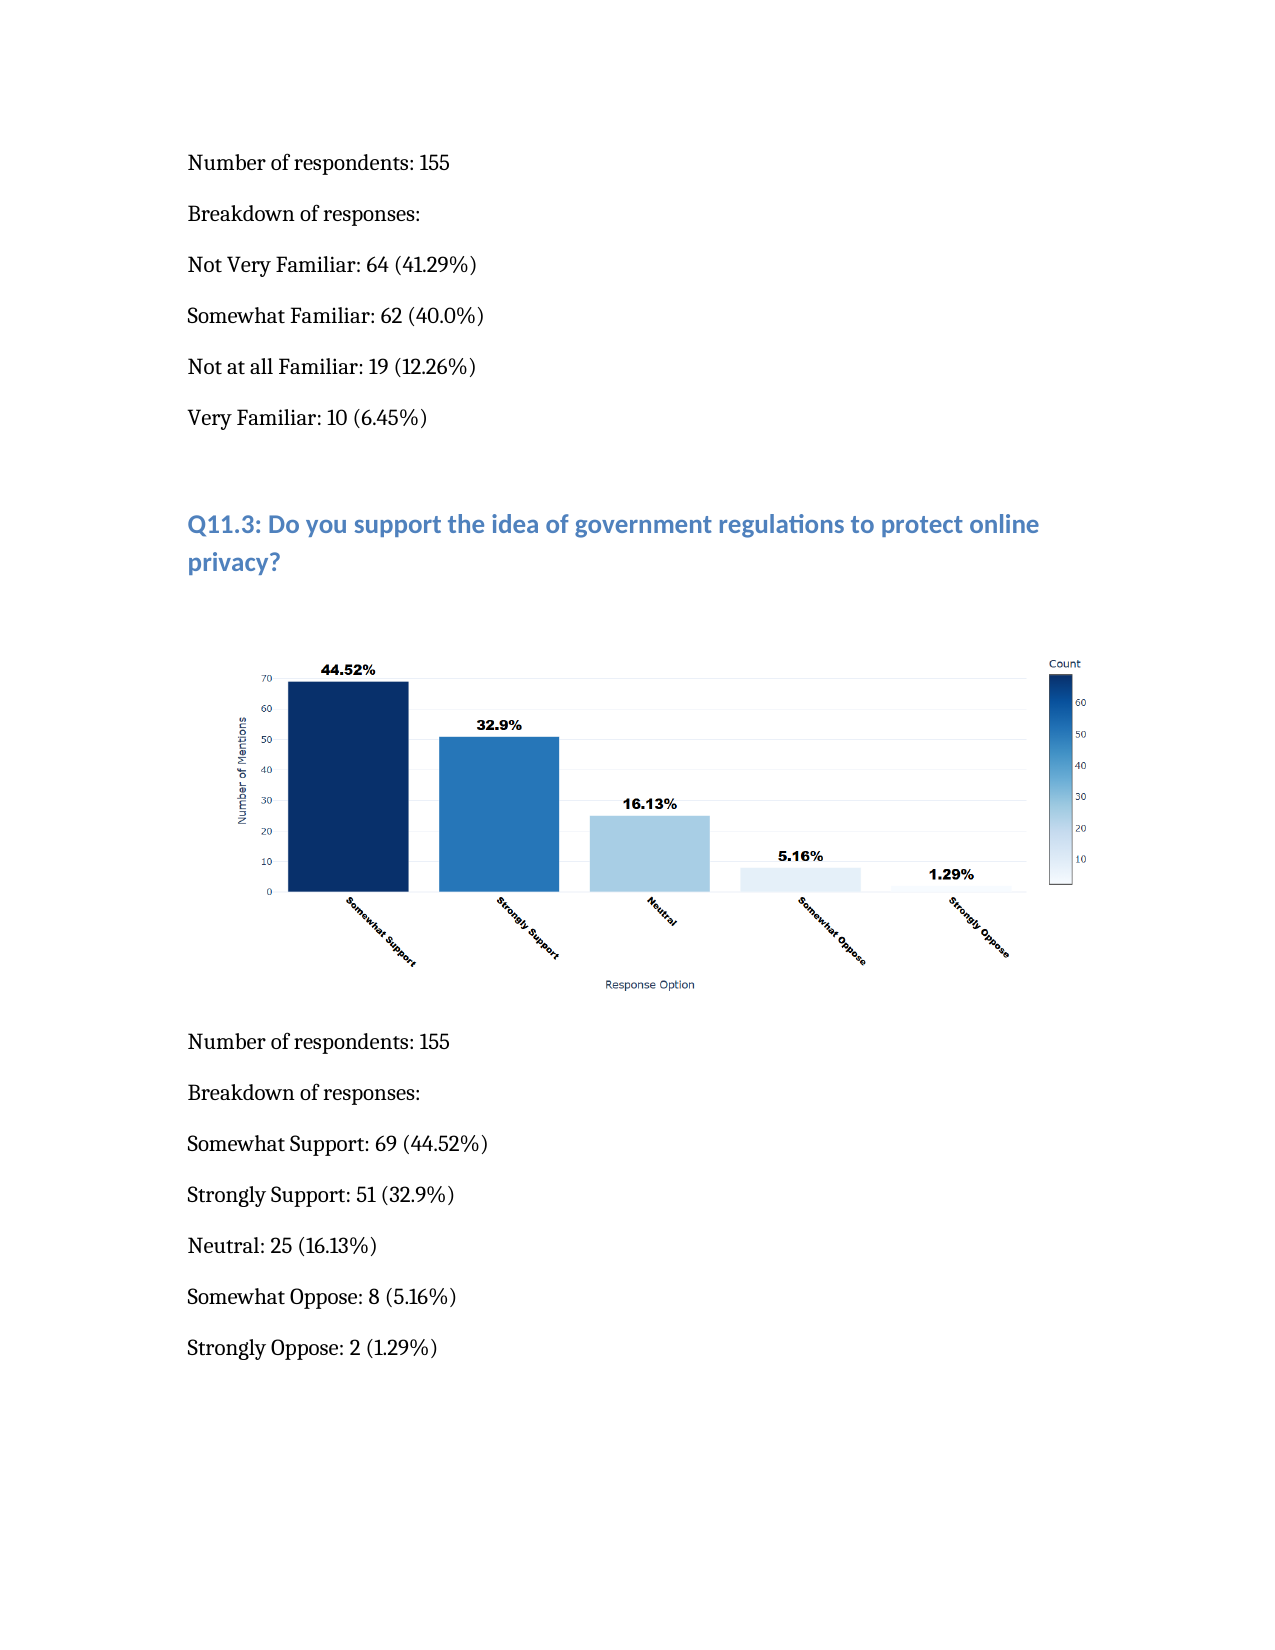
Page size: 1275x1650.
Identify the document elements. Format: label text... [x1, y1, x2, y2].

text Somewhat Familiar: 62 (40.0%) [187, 303, 1087, 329]
text Number of respondents: 155 [187, 1029, 1087, 1055]
text Neutral: 25 (16.13%) [187, 1233, 1087, 1259]
text Breakdown of responses: [187, 1080, 1087, 1106]
text Number of respondents: 155 [187, 150, 1087, 176]
picture [206, 583, 1107, 1004]
text Not at all Familiar: 19 (12.26%) [187, 354, 1087, 381]
text Breakdown of responses: [187, 201, 1087, 227]
text Strongly Oppose: 2 (1.29%) [187, 1335, 1087, 1361]
text Very Familiar: 10 (6.45%) [187, 405, 1087, 432]
text Not Very Familiar: 64 (41.29%) [187, 252, 1087, 278]
text Somewhat Support: 69 (44.52%) [187, 1131, 1087, 1157]
text Somewhat Oppose: 8 (5.16%) [187, 1284, 1087, 1310]
subtitle Q11.3: Do you support the idea of government regulations to protect online privacy? [187, 507, 1087, 578]
text Strongly Support: 51 (32.9%) [187, 1182, 1087, 1208]
